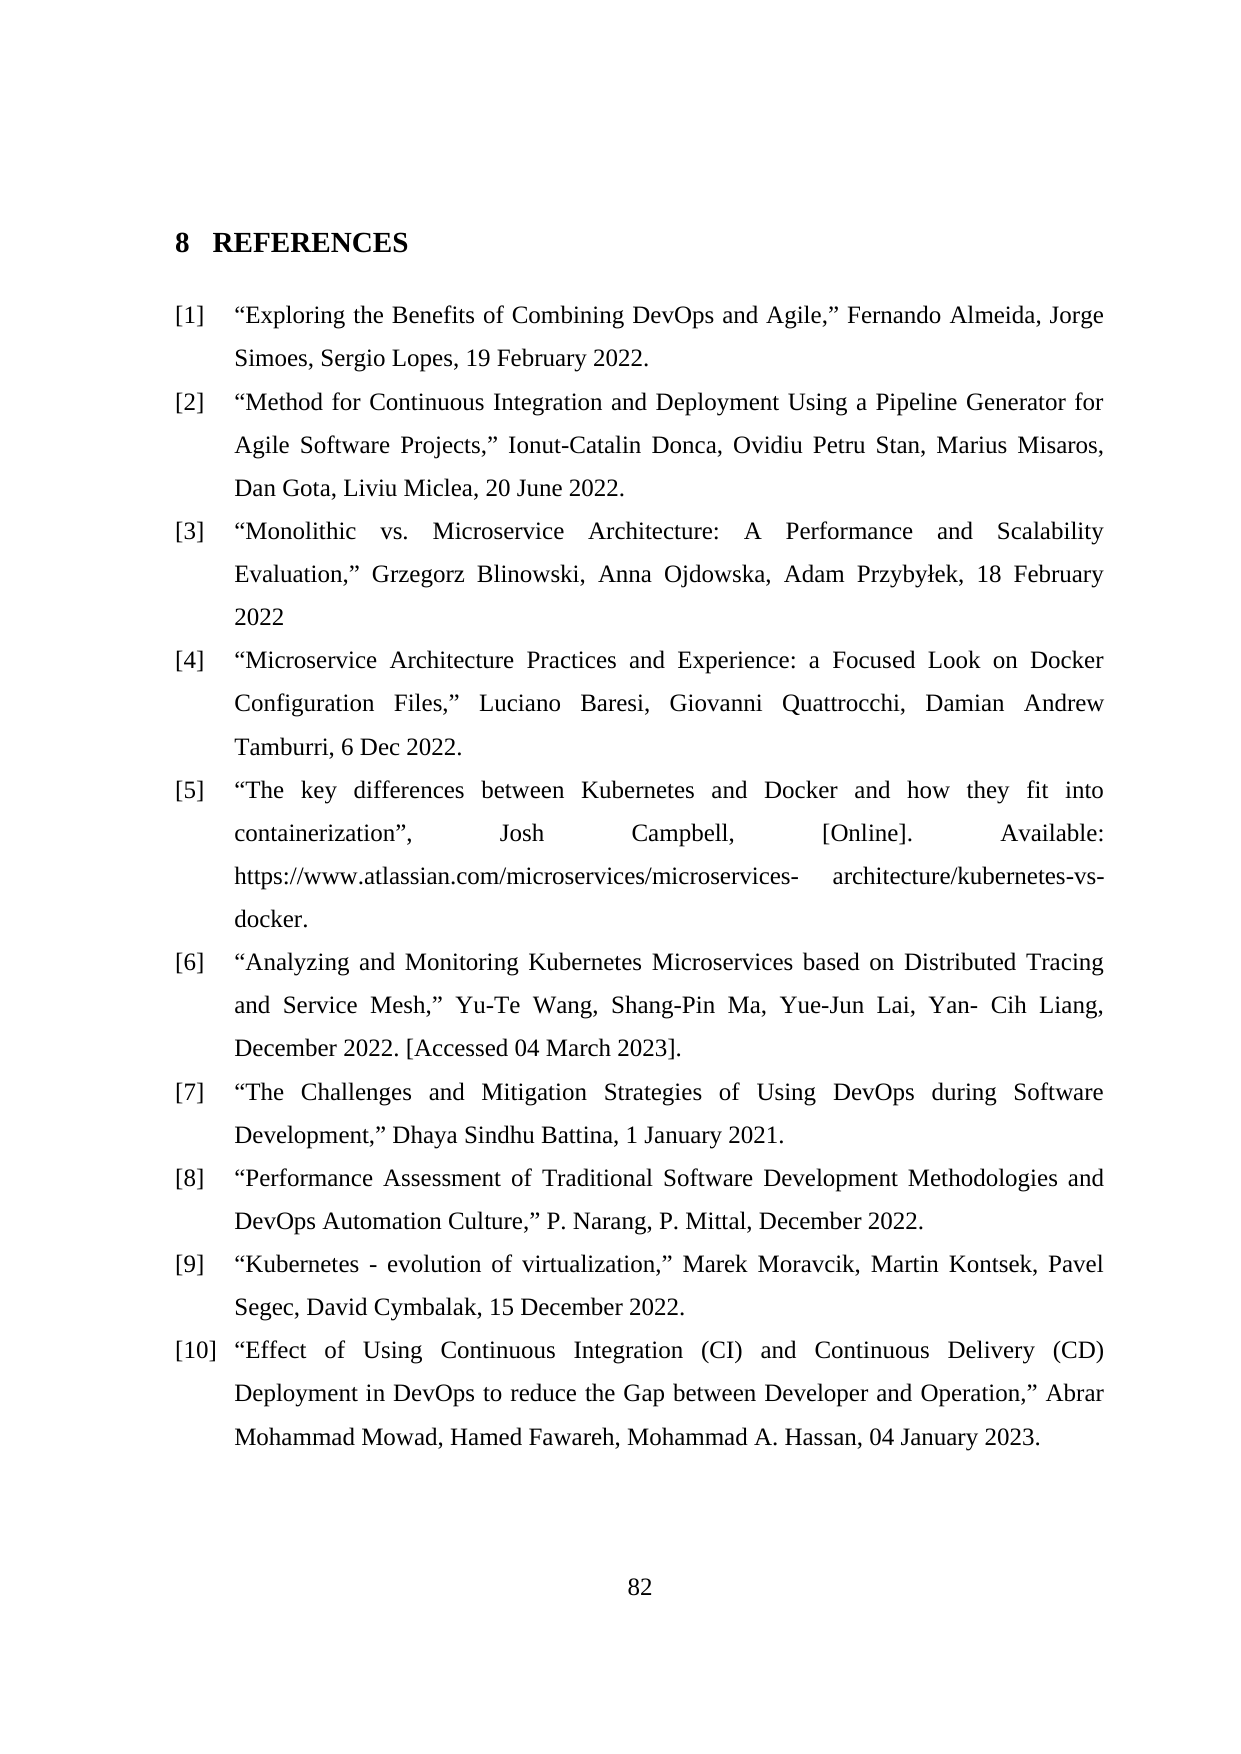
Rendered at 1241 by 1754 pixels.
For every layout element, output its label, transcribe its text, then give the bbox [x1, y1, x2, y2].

list “Method for Continuous Integration and Deployment Using a Pipeline Generator for Agile Software Projects,” Ionut-Catalin Donca, Ovidiu Petru Stan, Marius Misaros, Dan Gota, Liviu Miclea, 20 June 2022. [175, 387, 1105, 502]
subtitle References [175, 225, 1105, 258]
list “Monolithic vs. Microservice Architecture: A Performance and Scalability Evaluation,” Grzegorz Blinowski, Anna Ojdowska, Adam Przybyłek, 18 February 2022 [175, 516, 1105, 631]
list “The key differences between Kubernetes and Docker and how they fit into containerization”, Josh Campbell, [Online]. Available: https://www.atlassian.com/microservices/microservices- architecture/kubernetes-vs-docker. [175, 775, 1105, 933]
list “Analyzing and Monitoring Kubernetes Microservices based on Distributed Tracing and Service Mesh,” Yu-Te Wang, Shang-Pin Ma, Yue-Jun Lai, Yan- Cih Liang, December 2022. [Accessed 04 March 2023]. [175, 947, 1105, 1062]
list “Performance Assessment of Traditional Software Development Methodologies and DevOps Automation Culture,” P. Narang, P. Mittal, December 2022. [175, 1163, 1105, 1235]
list “Effect of Using Continuous Integration (CI) and Continuous Delivery (CD) Deployment in DevOps to reduce the Gap between Developer and Operation,” Abrar Mohammad Mowad, Hamed Fawareh, Mohammad A. Hassan, 04 January 2023. [175, 1335, 1105, 1450]
list “Microservice Architecture Practices and Experience: a Focused Look on Docker Configuration Files,” Luciano Baresi, Giovanni Quattrocchi, Damian Andrew Tamburri, 6 Dec 2022. [175, 645, 1105, 760]
list “Exploring the Benefits of Combining DevOps and Agile,” Fernando Almeida, Jorge Simoes, Sergio Lopes, 19 February 2022. [175, 300, 1105, 372]
list “Kubernetes - evolution of virtualization,” Marek Moravcik, Martin Kontsek, Pavel Segec, David Cymbalak, 15 December 2022. [175, 1249, 1105, 1321]
list “The Challenges and Mitigation Strategies of Using DevOps during Software Development,” Dhaya Sindhu Battina, 1 January 2021. [175, 1077, 1105, 1148]
